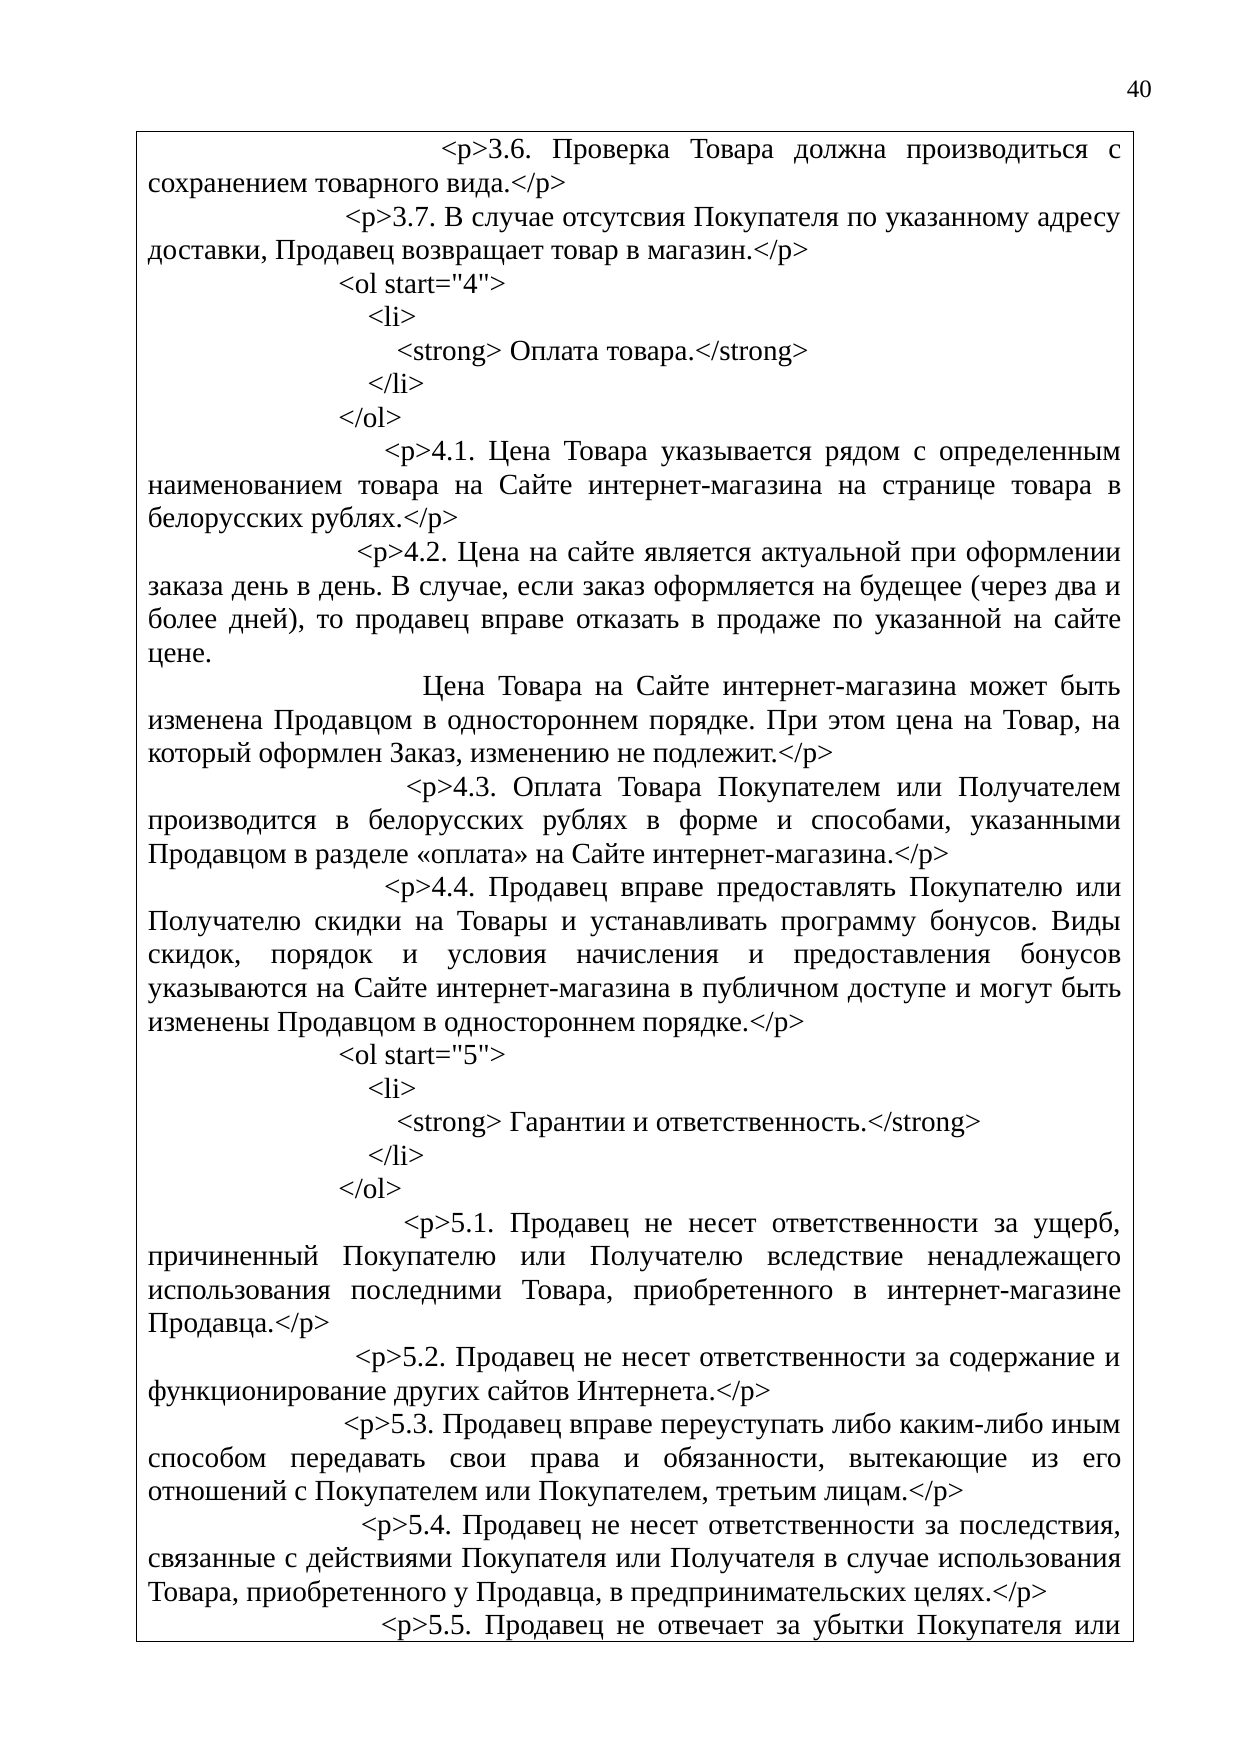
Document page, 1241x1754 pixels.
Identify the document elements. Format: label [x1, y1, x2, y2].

table_header [137, 132, 1133, 1641]
